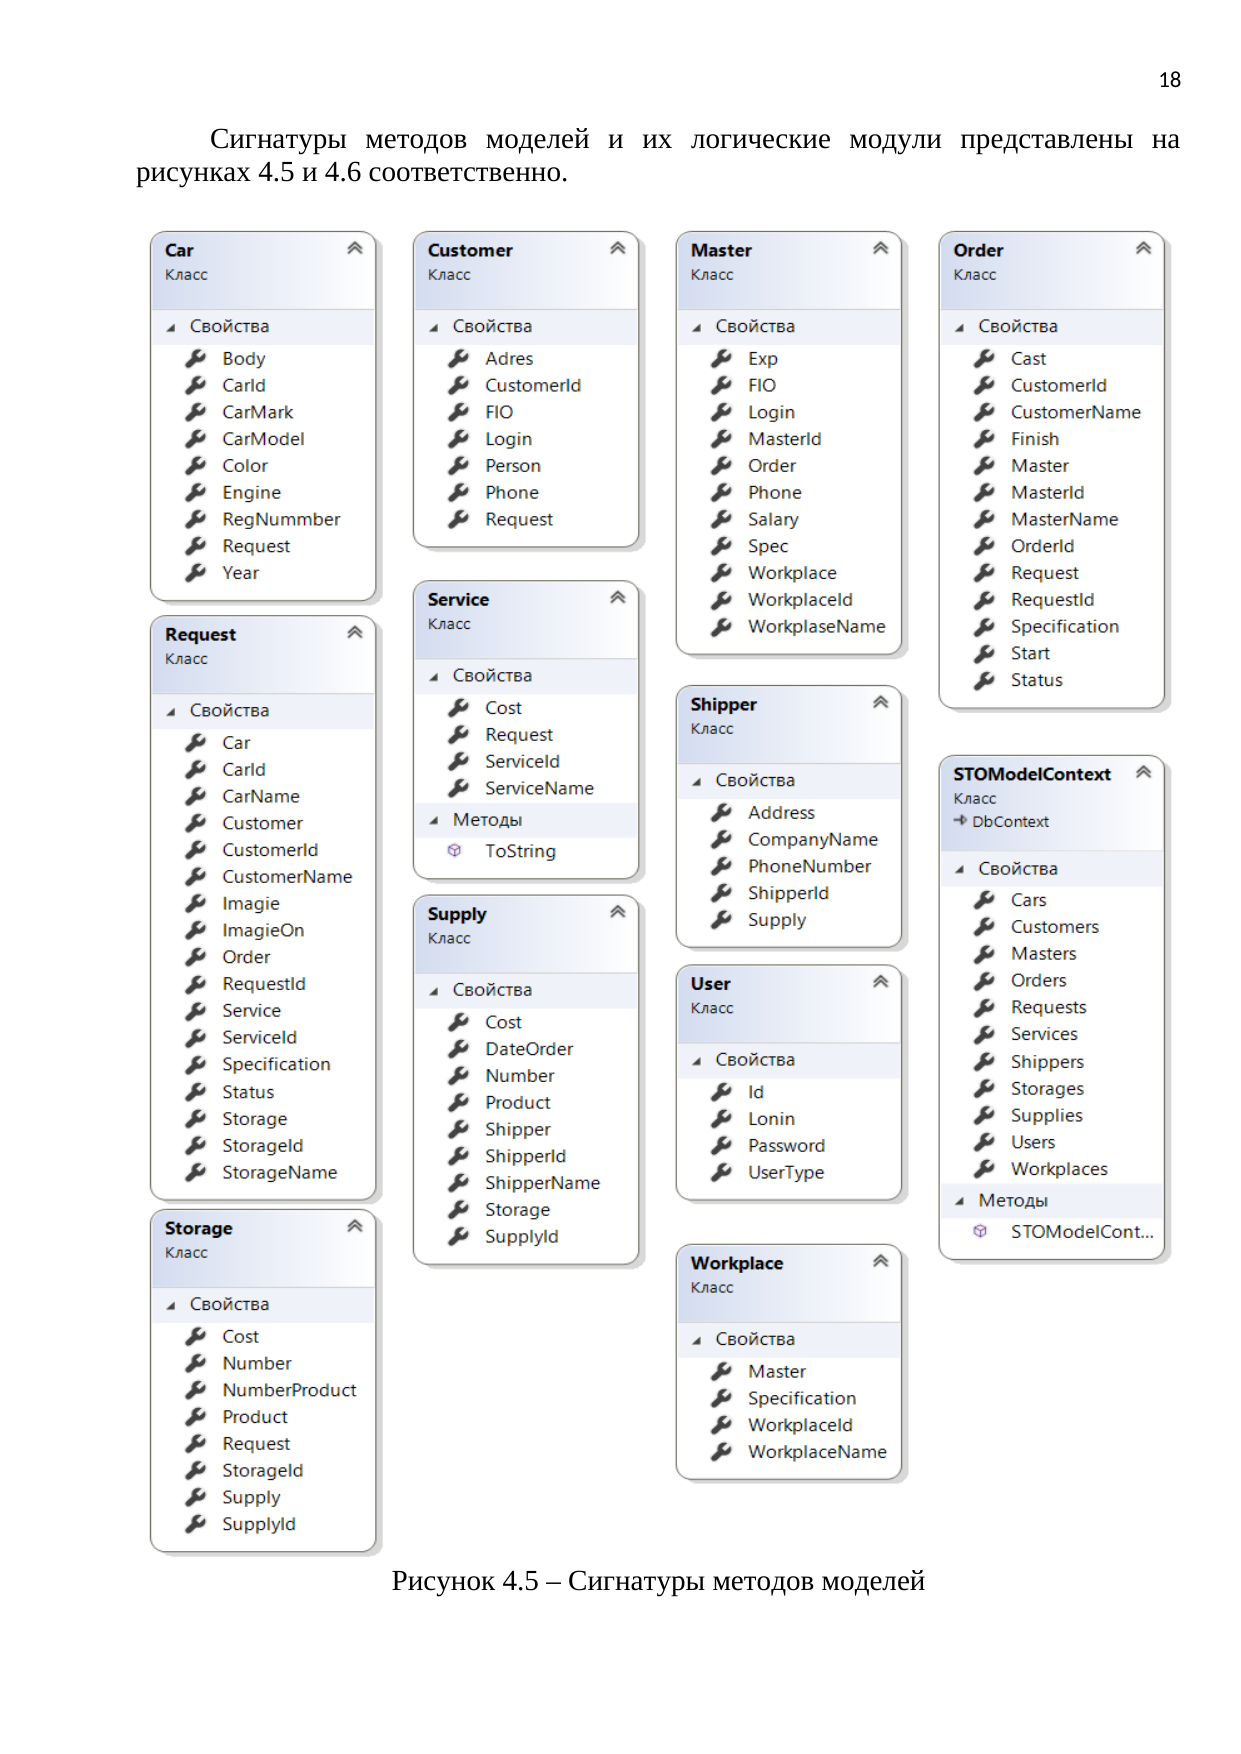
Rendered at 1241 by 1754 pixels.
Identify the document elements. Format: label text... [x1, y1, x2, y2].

text Сигнатуры методов моделей и их логические модули представлены на рисунках 4.5 и 4.6 соответственно. [136, 121, 1181, 188]
text Рисунок 4.5 – Сигнатуры методов моделей [136, 1563, 1181, 1597]
picture [135, 217, 1179, 1564]
